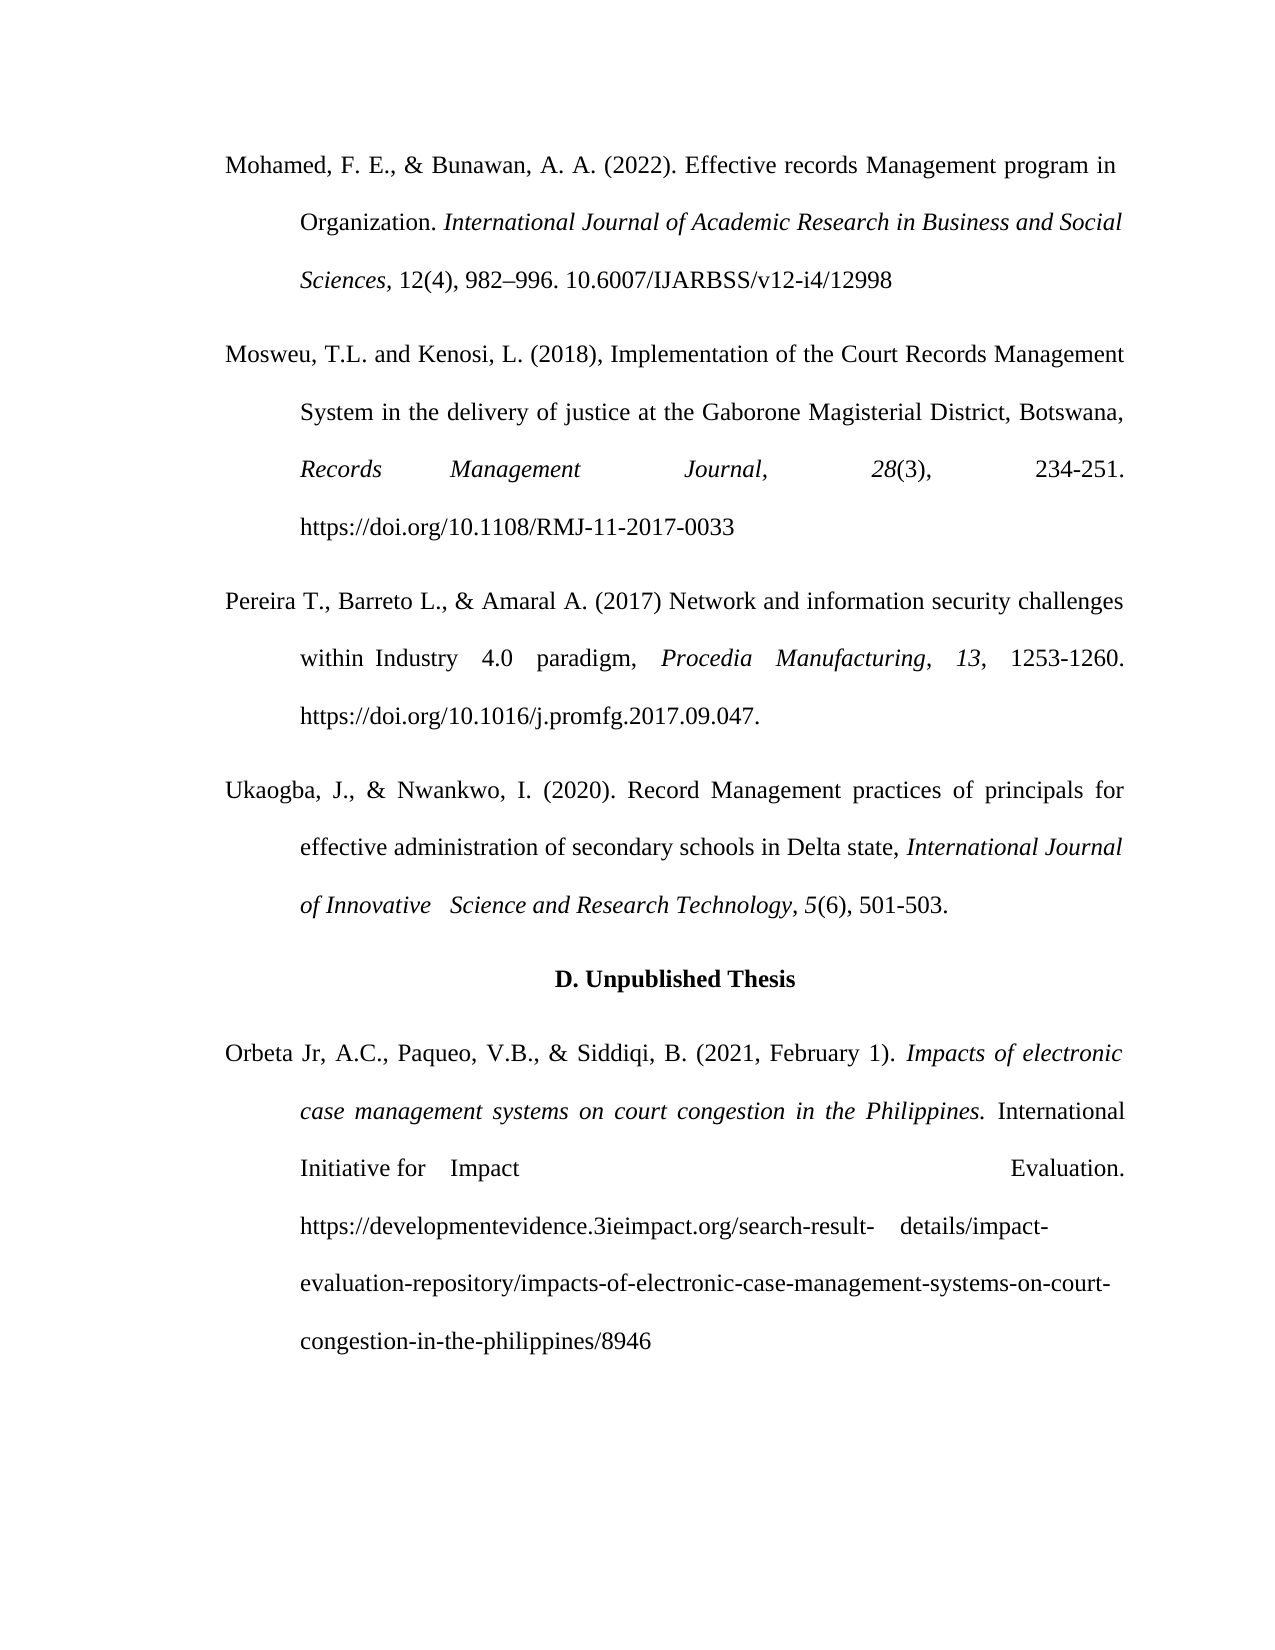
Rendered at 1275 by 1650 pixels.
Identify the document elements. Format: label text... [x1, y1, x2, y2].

text Mosweu, T.L. and Kenosi, L. (2018), Implementation of the Court Records Management System in the delivery of justice at the Gaborone Magisterial District, Botswana, Records Management Journal, 28(3), 234-251. https://doi.org/10.1108/RMJ-11-2017-0033 [225, 339, 1125, 540]
text Pereira T., Barreto L., & Amaral A. (2017) Network and information security challenges within Industry 4.0 paradigm, Procedia Manufacturing, 13, 1253-1260. https://doi.org/10.1016/j.promfg.2017.09.047. [225, 586, 1125, 729]
text Mohamed, F. E., & Bunawan, A. A. (2022). Effective records Management program in Organization. International Journal of Academic Research in Business and Social Sciences, 12(4), 982–996. 10.6007/IJARBSS/v12-i4/12998 [225, 150, 1125, 294]
text Orbeta Jr, A.C., Paqueo, V.B., & Siddiqi, B. (2021, February 1). Impacts of electronic case management systems on court congestion in the Philippines. International Initiative for Impact Evaluation. https://developmentevidence.3ieimpact.org/search-result- details/impact-evaluation-repository/impacts-of-electronic-case-management-systems-on-court-congestion-in-the-philippines/8946 [225, 1038, 1125, 1354]
text D. Unpublished Thesis [225, 964, 1125, 993]
text Ukaogba, J., & Nwankwo, I. (2020). Record Management practices of principals for effective administration of secondary schools in Delta state, International Journal of Innovative Science and Research Technology, 5(6), 501-503. [225, 775, 1125, 919]
